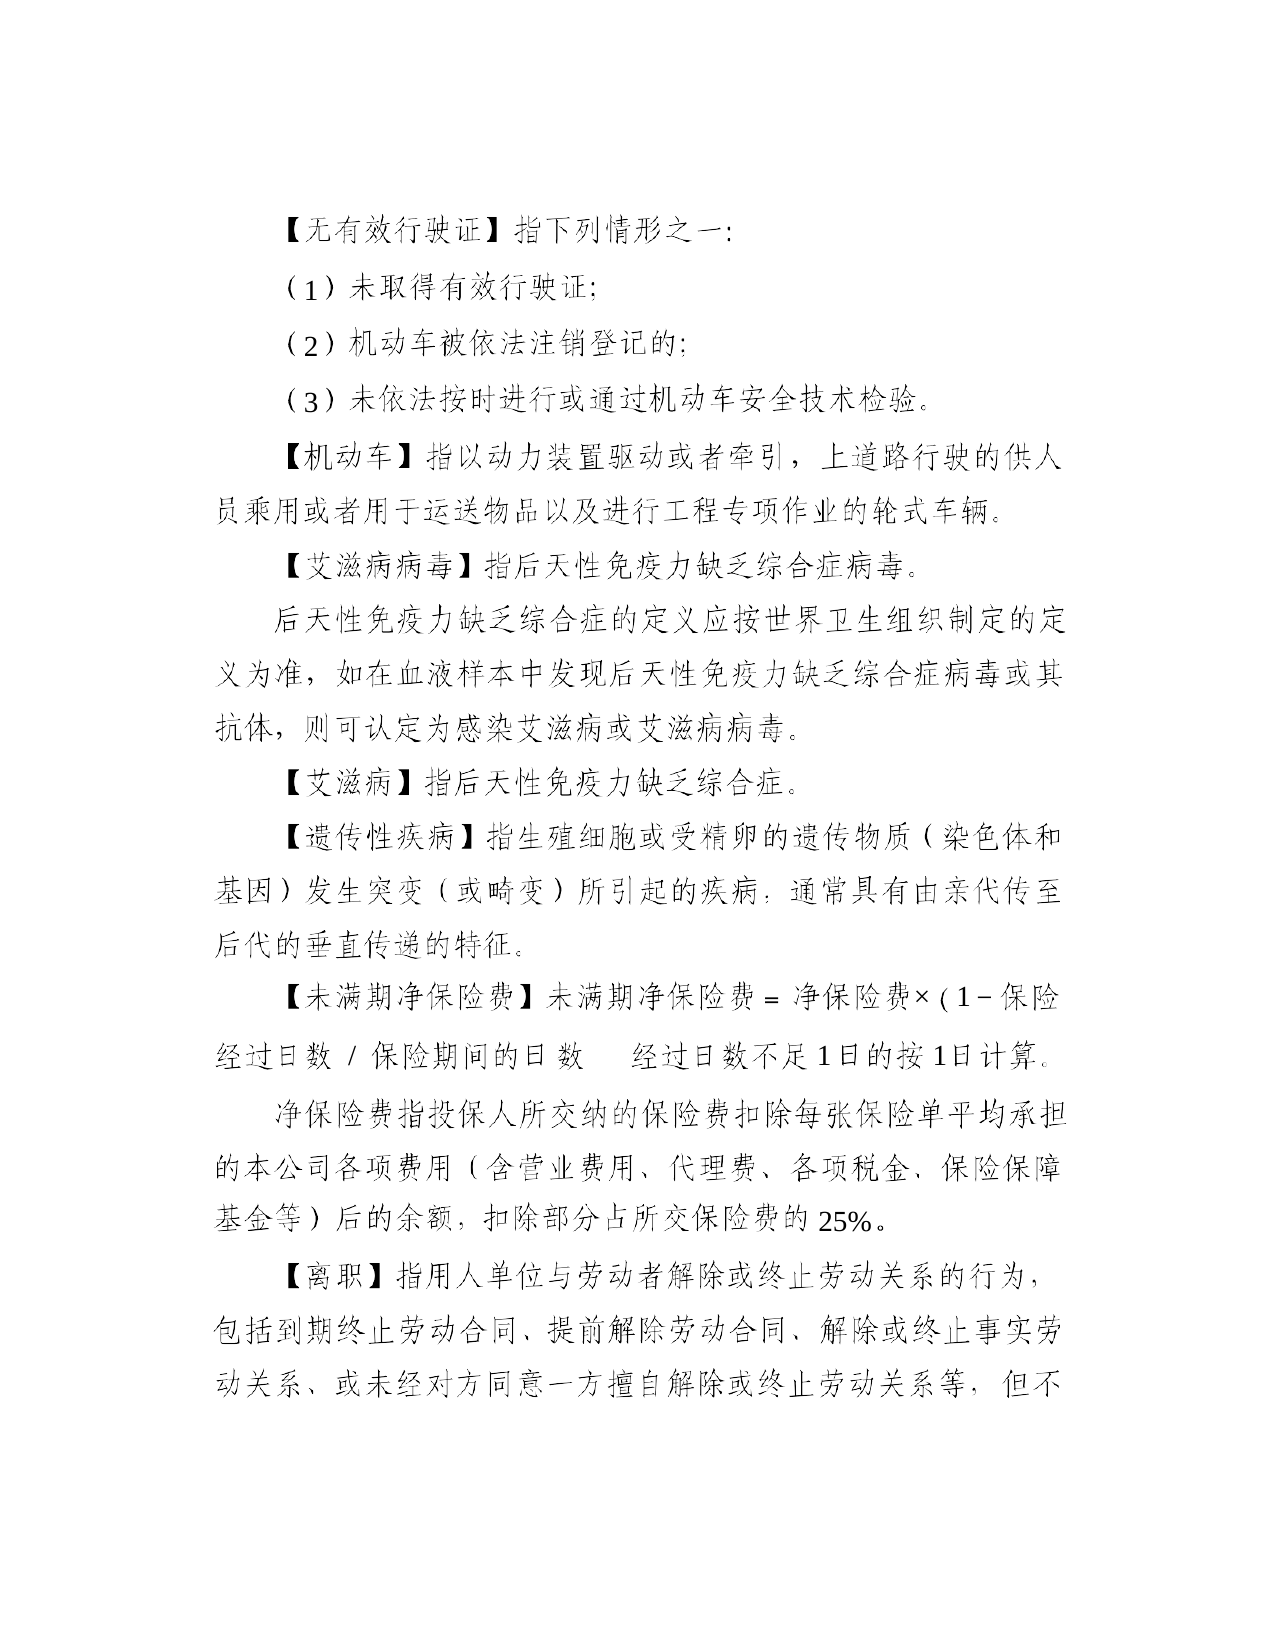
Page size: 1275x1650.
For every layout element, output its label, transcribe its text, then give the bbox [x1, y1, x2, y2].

picture [214, 875, 242, 904]
picture [274, 604, 1066, 634]
picture [820, 1314, 1060, 1345]
picture [213, 1202, 300, 1232]
picture [396, 1260, 1036, 1290]
picture [868, 1041, 923, 1070]
picture [977, 982, 1059, 1011]
picture [215, 930, 521, 959]
picture [275, 658, 302, 688]
picture [426, 441, 780, 471]
picture [336, 658, 1062, 688]
picture [547, 1314, 798, 1344]
picture [483, 1202, 807, 1232]
picture [954, 1040, 1047, 1070]
picture [398, 443, 410, 468]
picture [336, 441, 361, 470]
picture [288, 1261, 380, 1290]
picture [288, 550, 470, 580]
picture [215, 712, 273, 742]
picture [349, 327, 685, 357]
picture [216, 495, 998, 525]
picture [424, 766, 794, 797]
picture [440, 875, 543, 905]
picture [1002, 1369, 1029, 1398]
picture [288, 766, 409, 797]
picture [941, 1153, 1060, 1182]
picture [288, 214, 497, 244]
picture [349, 271, 595, 301]
picture [304, 441, 332, 471]
picture [668, 1153, 768, 1182]
picture [248, 877, 270, 904]
picture [366, 441, 391, 470]
picture [371, 1041, 517, 1070]
picture [484, 550, 914, 580]
picture [304, 712, 795, 743]
picture [288, 443, 299, 469]
picture [487, 821, 910, 851]
picture [288, 821, 472, 851]
picture [336, 1202, 463, 1232]
picture [305, 875, 422, 905]
picture [1033, 1370, 1059, 1397]
picture [546, 981, 753, 1011]
picture [215, 660, 241, 687]
picture [821, 441, 1062, 471]
picture [514, 214, 731, 244]
picture [288, 981, 530, 1011]
picture [790, 1153, 919, 1182]
picture [470, 1153, 647, 1182]
picture [216, 1368, 314, 1398]
picture [213, 1314, 529, 1345]
picture [557, 1041, 583, 1070]
picture [335, 1368, 976, 1398]
picture [631, 1041, 808, 1070]
picture [275, 1098, 1067, 1129]
picture [942, 821, 1060, 851]
picture [245, 659, 269, 688]
picture [217, 1153, 449, 1182]
picture [215, 1041, 331, 1070]
picture [793, 981, 909, 1011]
picture [578, 875, 768, 905]
picture [791, 876, 1060, 905]
picture [349, 383, 926, 413]
